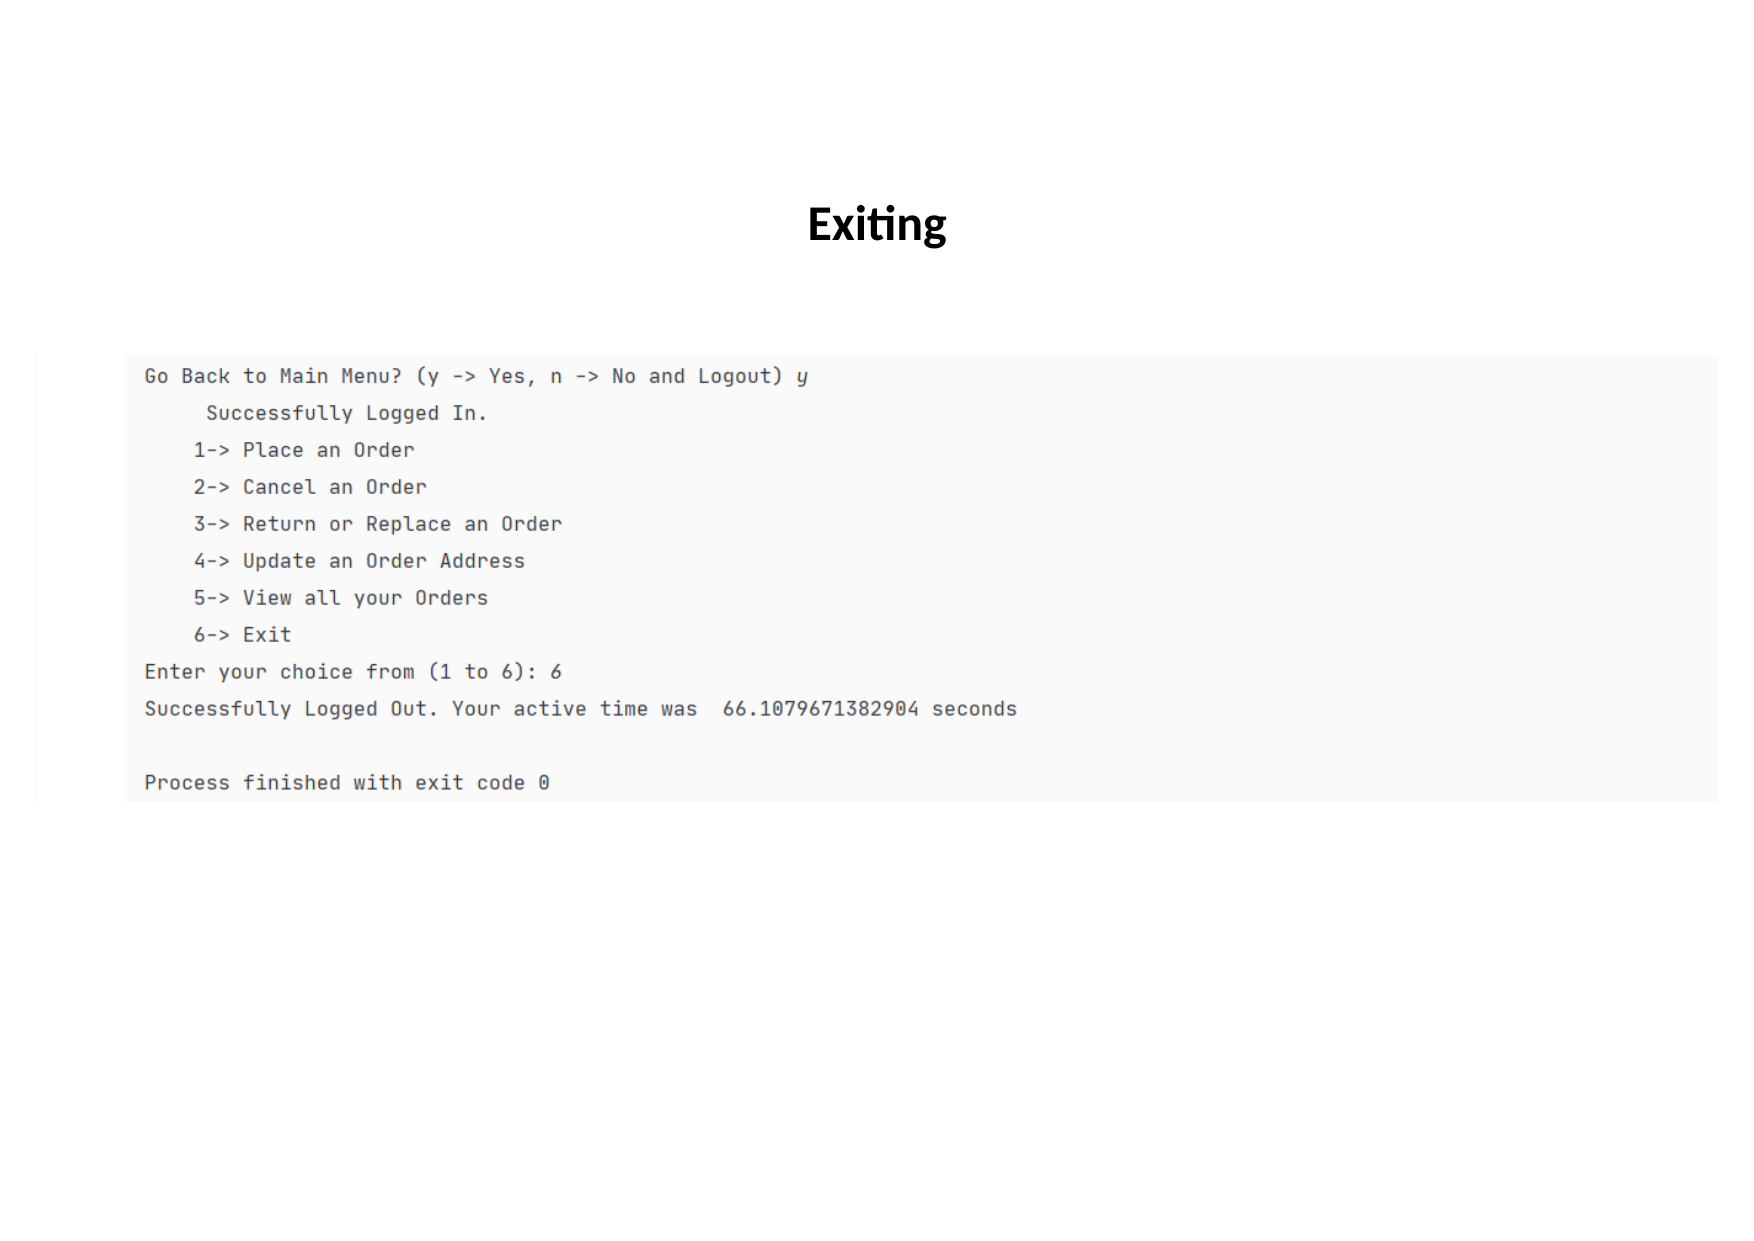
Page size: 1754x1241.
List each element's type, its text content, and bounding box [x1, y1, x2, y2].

picture [35, 356, 1719, 802]
text Exiting [29, 192, 1724, 253]
